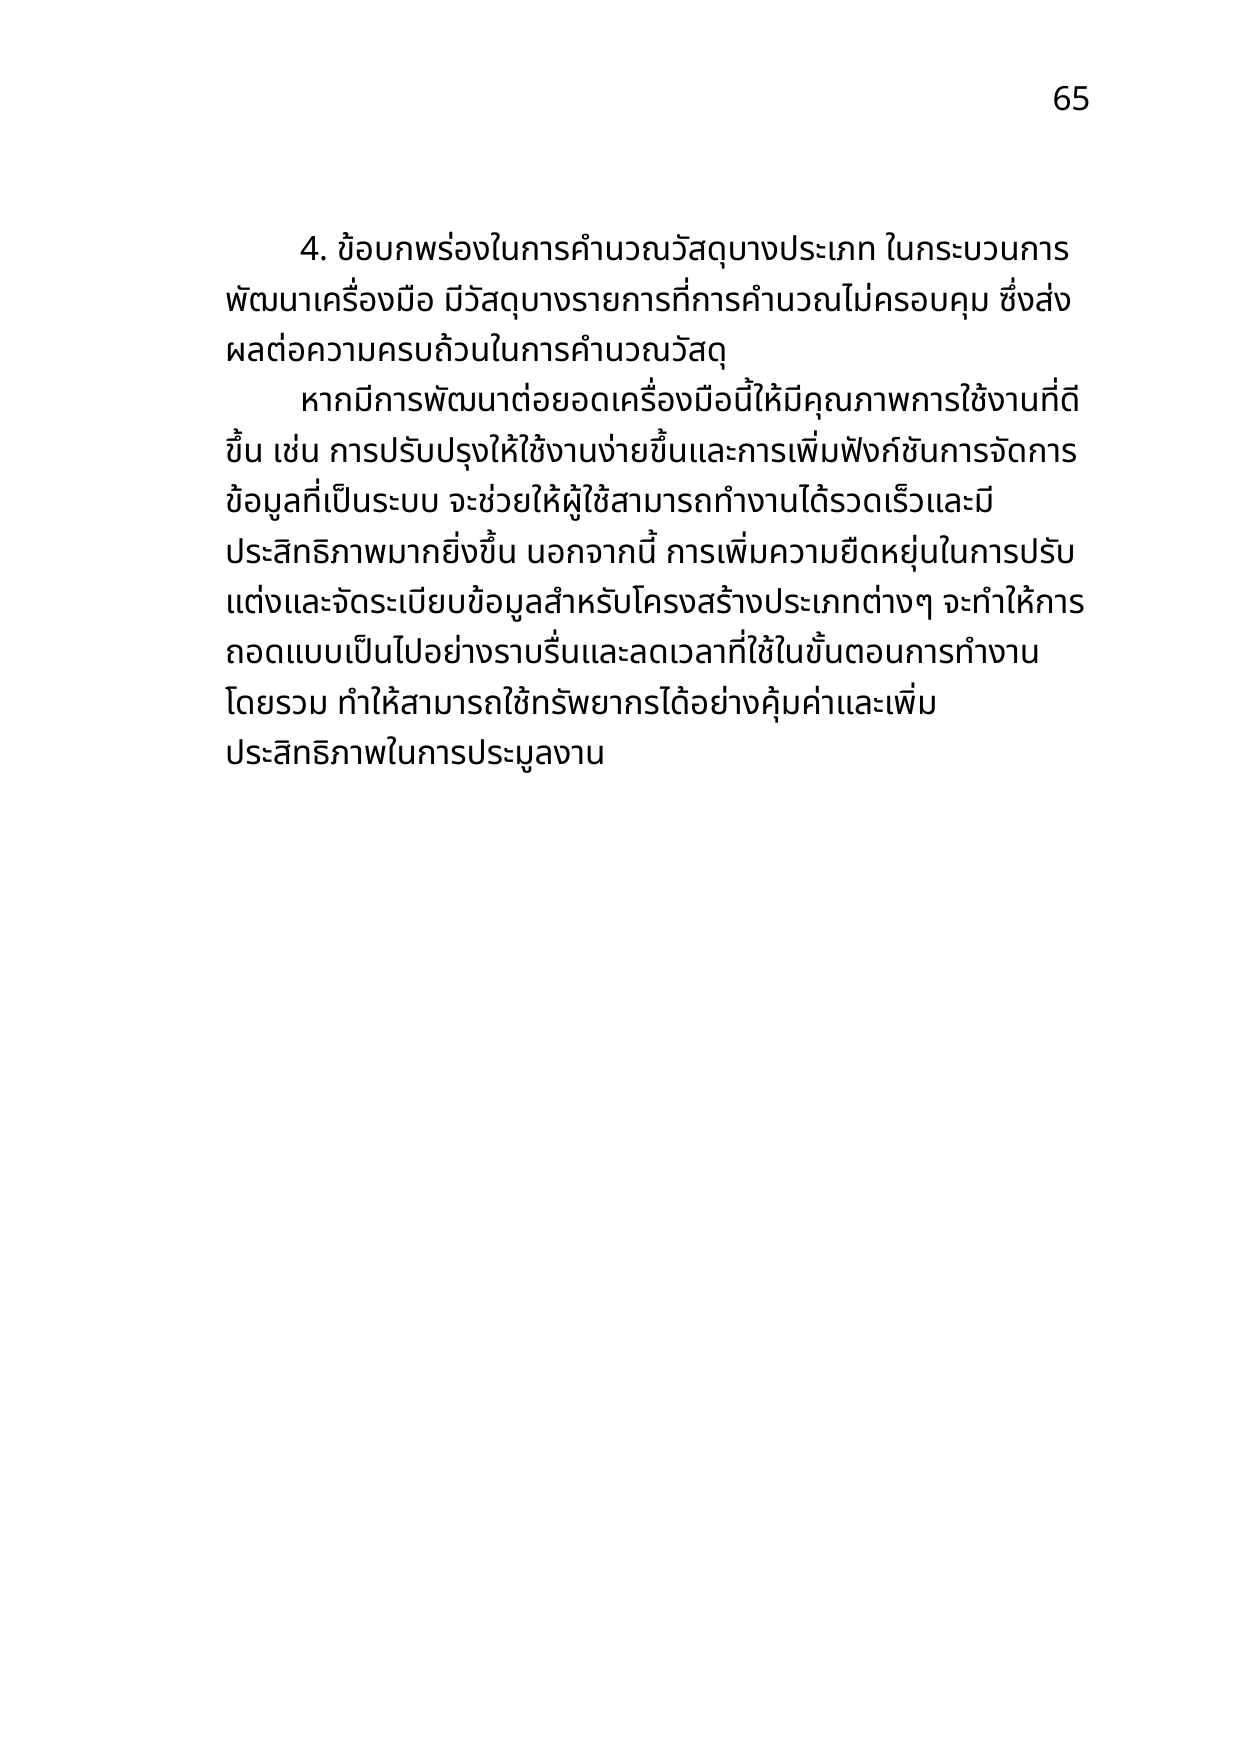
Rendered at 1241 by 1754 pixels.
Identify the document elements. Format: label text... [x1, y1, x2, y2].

text 4. ข้อบกพร่องในการคำนวณวัสดุบางประเภท ในกระบวนการพัฒนาเครื่องมือ มีวัสดุบางรายการที่การคำนวณไม่ครอบคุม ซึ่งส่งผลต่อความครบถ้วนในการคำนวณวัสดุ [225, 225, 1090, 376]
text หากมีการพัฒนาต่อยอดเครื่องมือนี้ให้มีคุณภาพการใช้งานที่ดีขึ้น เช่น การปรับปรุงให้ใช้งานง่ายขึ้นและการเพิ่มฟังก์ชันการจัดการข้อมูลที่เป็นระบบ จะช่วยให้ผู้ใช้สามารถทำงานได้รวดเร็วและมีประสิทธิภาพมากยิ่งขึ้น นอกจากนี้ การเพิ่มความยืดหยุ่นในการปรับแต่งและจัดระเบียบข้อมูลสำหรับโครงสร้างประเภทต่างๆ จะทำให้การถอดแบบเป็นไปอย่างราบรื่นและลดเวลาที่ใช้ในขั้นตอนการทำงานโดยรวม ทำให้สามารถใช้ทรัพยากรได้อย่างคุ้มค่าและเพิ่มประสิทธิภาพในการประมูลงาน [225, 376, 1090, 780]
